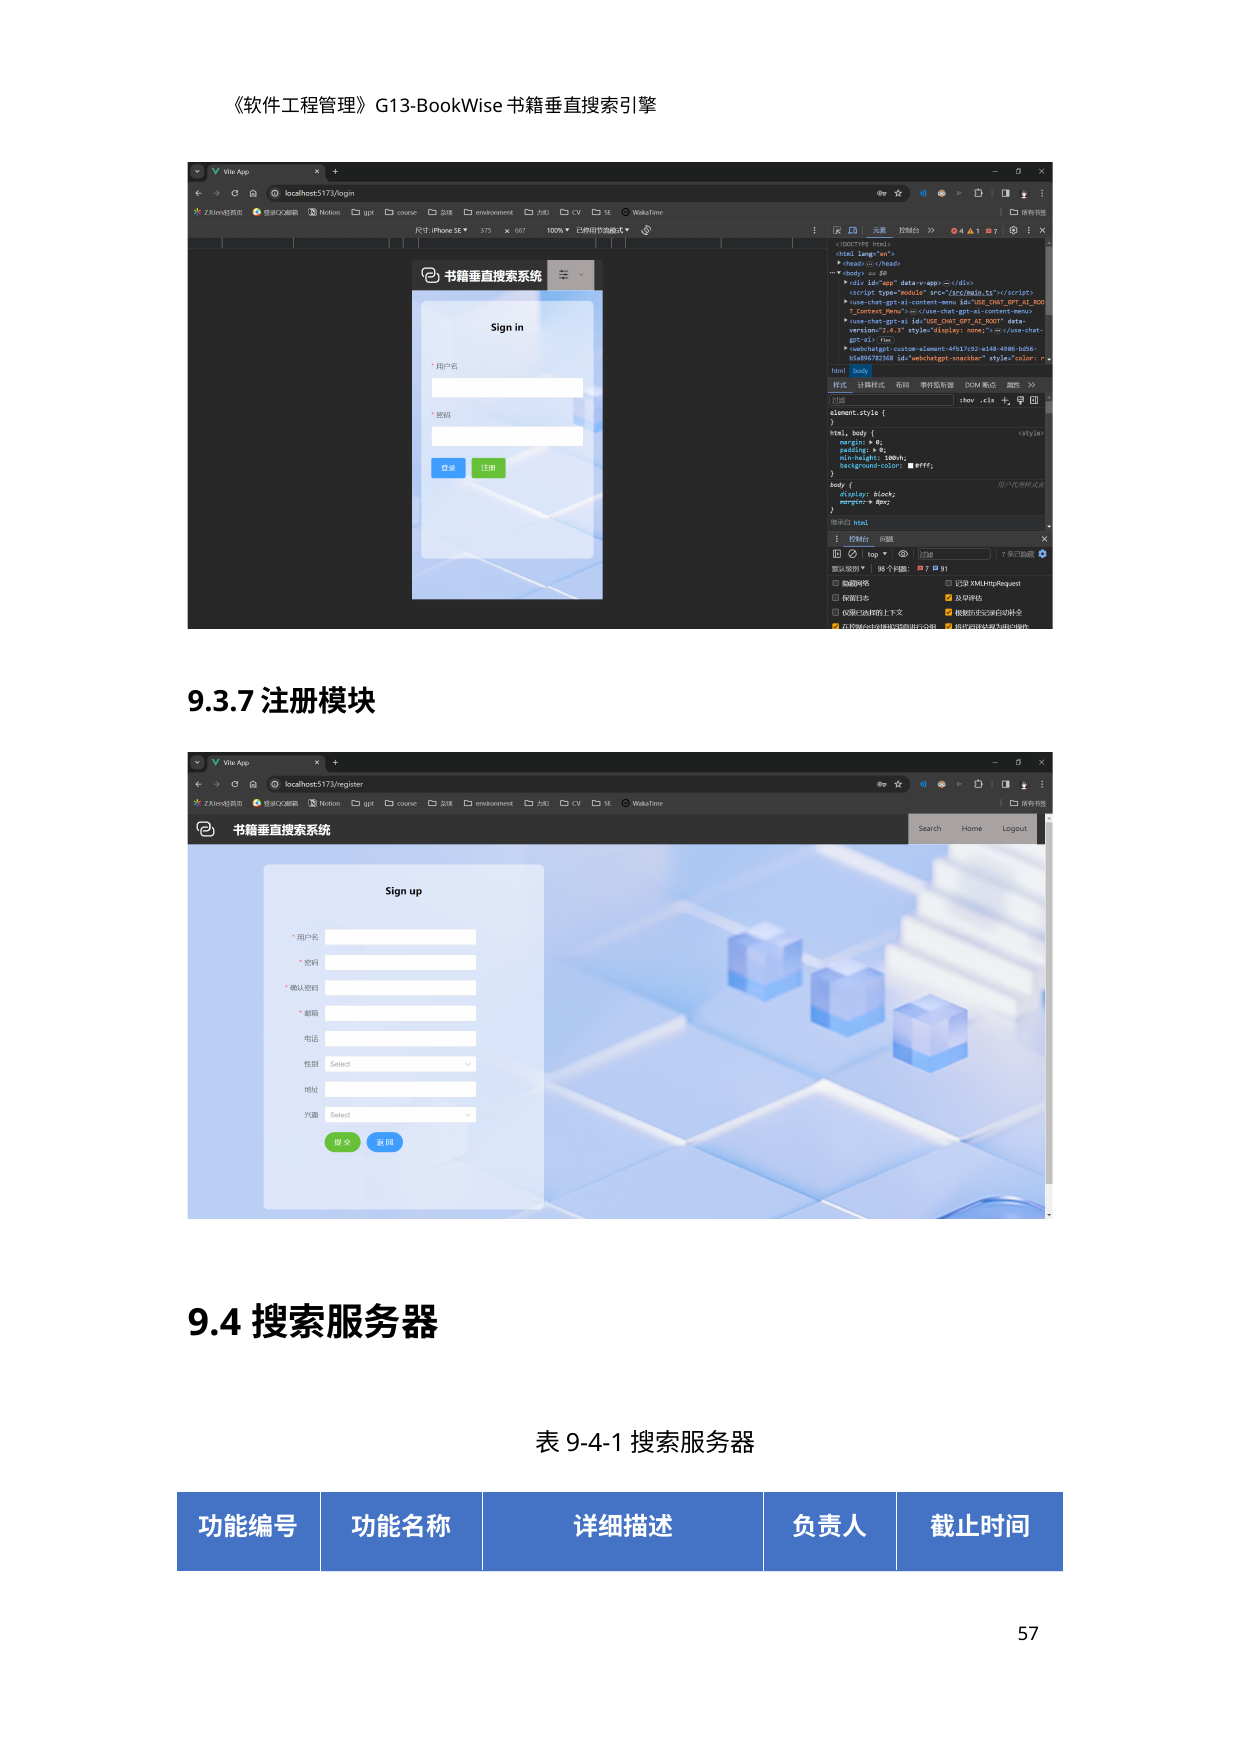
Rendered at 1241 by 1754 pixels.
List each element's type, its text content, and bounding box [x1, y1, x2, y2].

picture [187, 752, 1053, 1219]
subtitle 9.4 搜索服务器 [187, 1286, 1053, 1351]
table_header 功能名称 [321, 1492, 483, 1571]
picture [187, 162, 1053, 629]
text 表9-4-1搜索服务器 [187, 1408, 1053, 1473]
text 9.3.7注册模块 [187, 666, 1053, 731]
table_header 负责人 [764, 1492, 896, 1571]
table_header 详细描述 [483, 1492, 763, 1571]
table_header 截止时间 [896, 1492, 1063, 1571]
table_header 功能编号 [177, 1492, 320, 1571]
